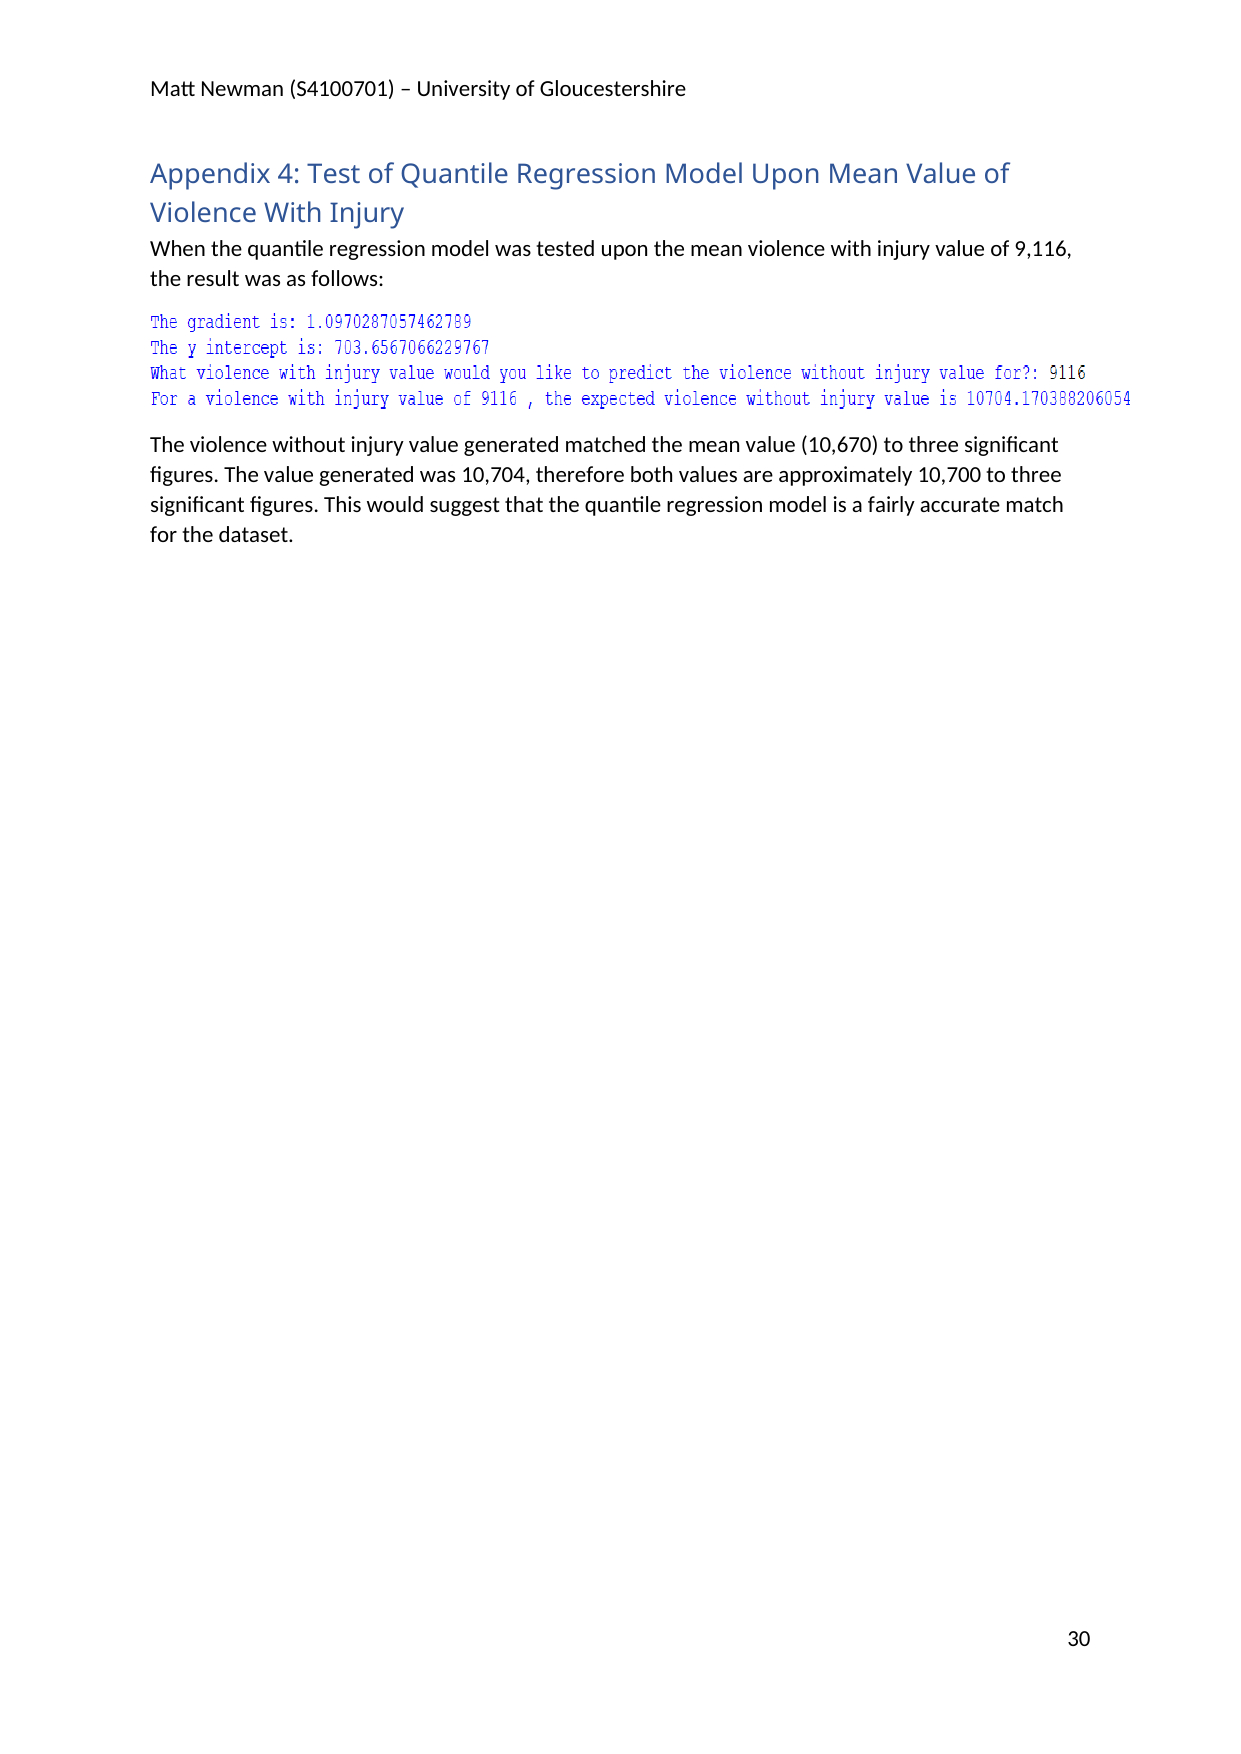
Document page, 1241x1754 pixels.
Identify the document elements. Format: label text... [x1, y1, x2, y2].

picture [150, 310, 1152, 411]
text The violence without injury value generated matched the mean value (10,670) to three significant figures. The value generated was 10,704, therefore both values are approximately 10,700 to three significant figures. This would suggest that the quantile regression model is a fairly accurate match for the dataset. [150, 430, 1090, 548]
text When the quantile regression model was tested upon the mean violence with injury value of 9,116, the result was as follows: [150, 234, 1090, 292]
subtitle Appendix 4: Test of Quantile Regression Model Upon Mean Value of Violence With Injury [150, 154, 1090, 231]
